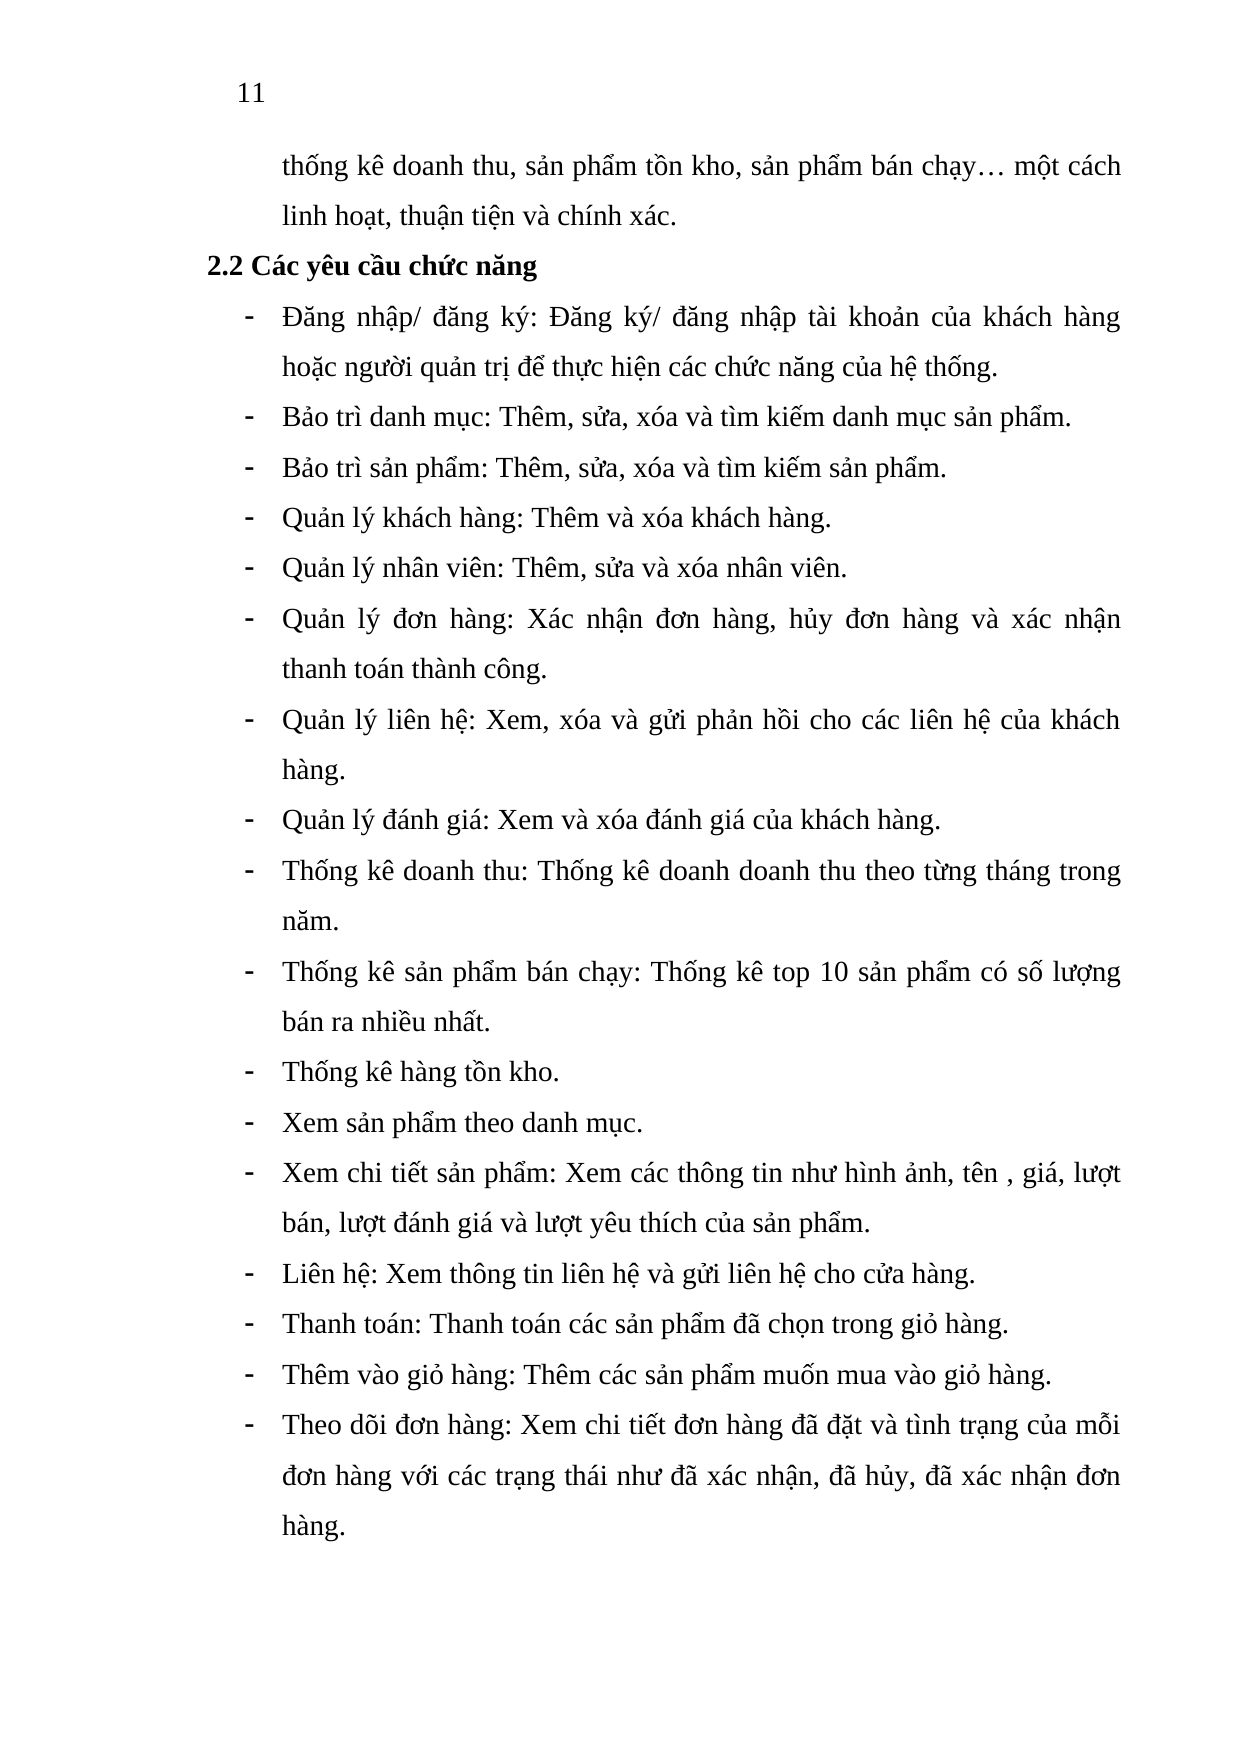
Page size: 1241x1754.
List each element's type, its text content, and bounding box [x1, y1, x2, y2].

list Thanh toán: Thanh toán các sản phẩm đã chọn trong giỏ hàng. [244, 1306, 1122, 1340]
list Bảo trì danh mục: Thêm, sửa, xóa và tìm kiếm danh mục sản phẩm. [244, 399, 1122, 433]
list Quản lý liên hệ: Xem, xóa và gửi phản hồi cho các liên hệ của khách hàng. [244, 702, 1122, 786]
list Quản lý nhân viên: Thêm, sửa và xóa nhân viên. [244, 551, 1122, 584]
list Theo dõi đơn hàng: Xem chi tiết đơn hàng đã đặt và tình trạng của mỗi đơn hàng với các trạng thái như đã xác nhận, đã hủy, đã xác nhận đơn hàng. [244, 1407, 1122, 1541]
list Thêm vào giỏ hàng: Thêm các sản phẩm muốn mua vào giỏ hàng. [244, 1357, 1122, 1390]
list Thống kê hàng tồn kho. [244, 1054, 1122, 1088]
list Xem sản phẩm theo danh mục. [244, 1105, 1122, 1138]
list Thống kê doanh thu: Thống kê doanh doanh thu theo từng tháng trong năm. [244, 853, 1122, 937]
list Liên hệ: Xem thông tin liên hệ và gửi liên hệ cho cửa hàng. [244, 1256, 1122, 1289]
list Bảo trì sản phẩm: Thêm, sửa, xóa và tìm kiếm sản phẩm. [244, 450, 1122, 483]
subtitle 2.2 Các yêu cầu chức năng [207, 248, 1122, 282]
list Quản lý khách hàng: Thêm và xóa khách hàng. [244, 500, 1122, 534]
list Xem chi tiết sản phẩm: Xem các thông tin như hình ảnh, tên , giá, lượt bán, lượt đánh giá và lượt yêu thích của sản phẩm. [244, 1155, 1122, 1239]
list Quản lý đơn hàng: Xác nhận đơn hàng, hủy đơn hàng và xác nhận thanh toán thành công. [244, 601, 1122, 685]
list Quản lý đánh giá: Xem và xóa đánh giá của khách hàng. [244, 802, 1122, 836]
list Thống kê sản phẩm bán chạy: Thống kê top 10 sản phẩm có số lượng bán ra nhiều nhất. [244, 954, 1122, 1038]
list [244, 148, 1122, 232]
list Đăng nhập/ đăng ký: Đăng ký/ đăng nhập tài khoản của khách hàng hoặc người quản trị để thực hiện các chức năng của hệ thống. [244, 299, 1122, 383]
